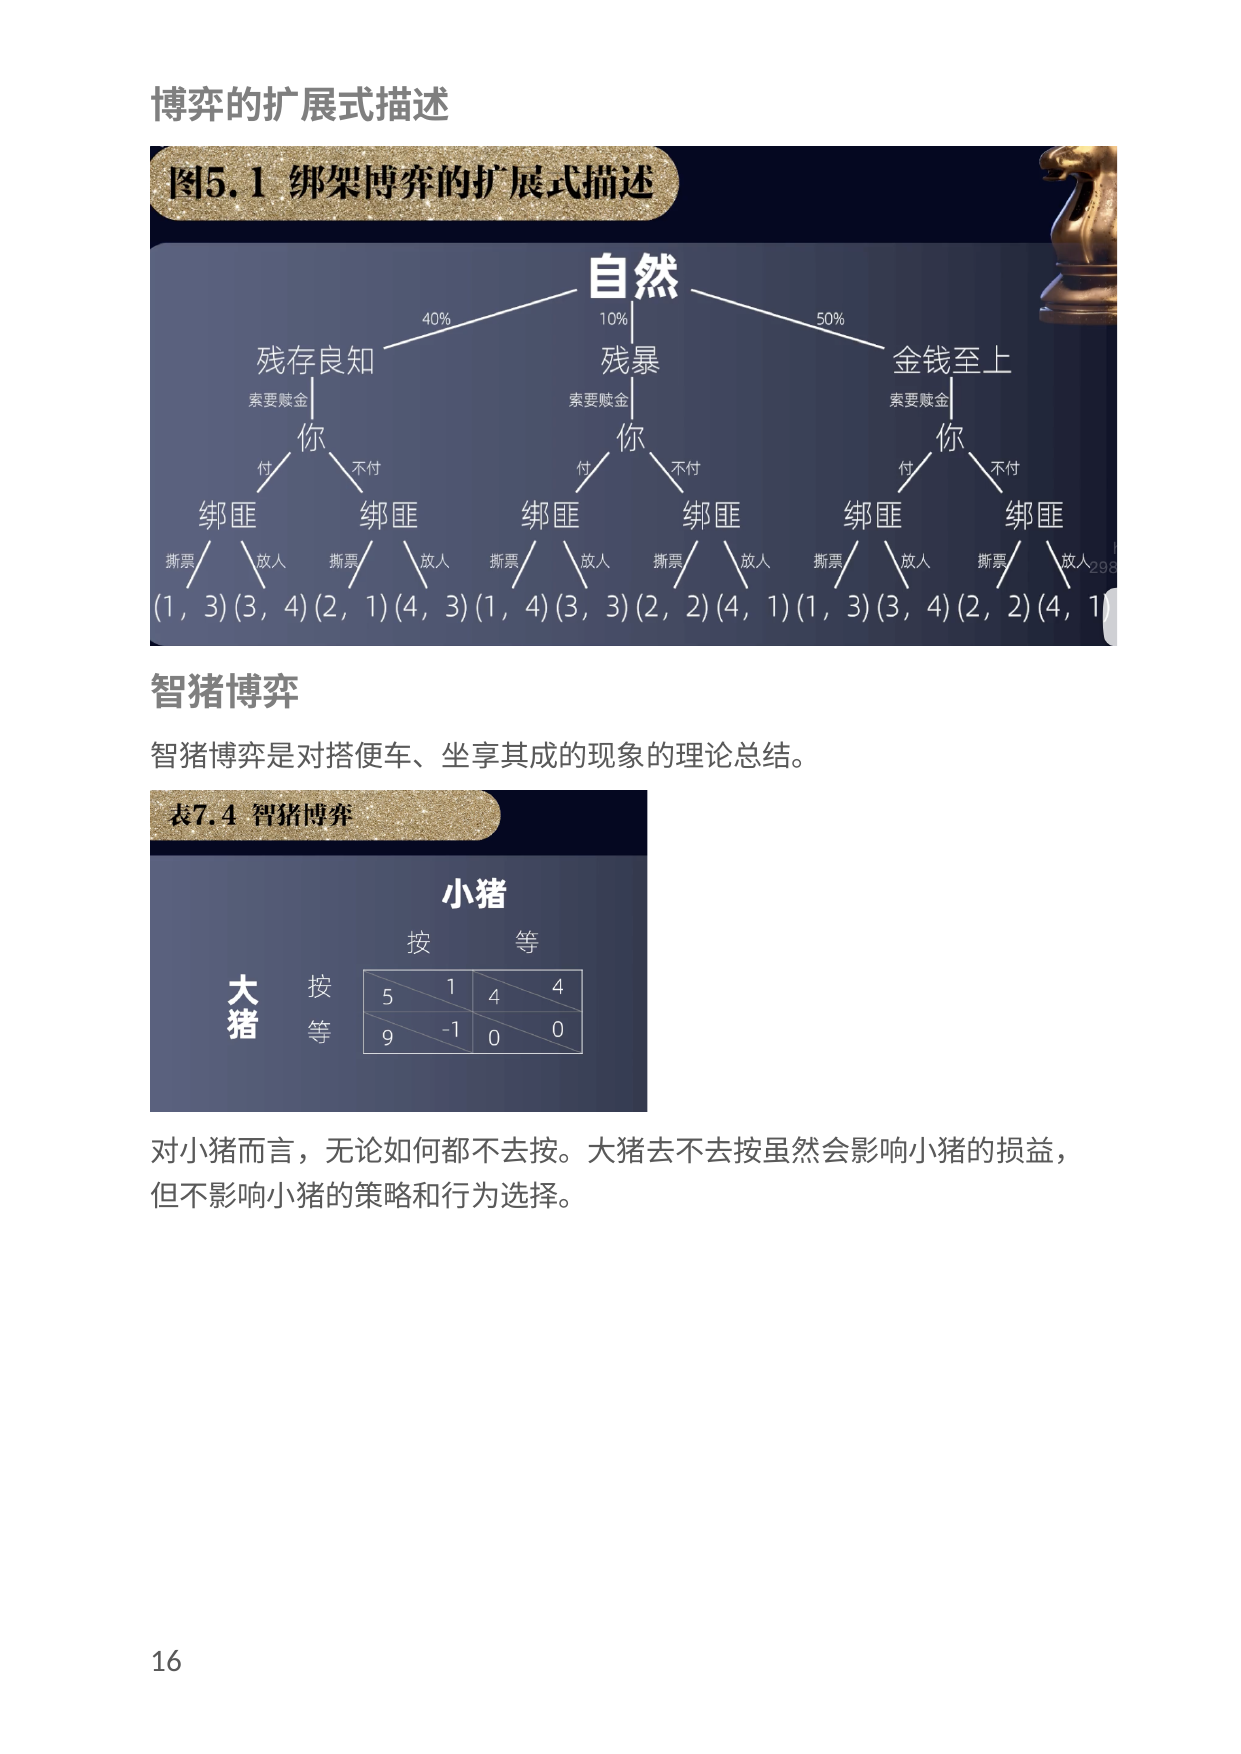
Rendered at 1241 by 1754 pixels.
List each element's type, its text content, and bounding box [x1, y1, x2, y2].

picture [150, 790, 648, 1112]
text 智猪博弈 [150, 662, 1090, 716]
text 博弈的扩展式描述 [150, 75, 1090, 129]
text 对小猪而言，无论如何都不去按。大猪去不去按虽然会影响小猪的损益，但不影响小猪的策略和行为选择。 [150, 1127, 1090, 1215]
text 智猪博弈是对搭便车、坐享其成的现象的理论总结。 [150, 733, 1090, 775]
picture [150, 146, 1118, 646]
